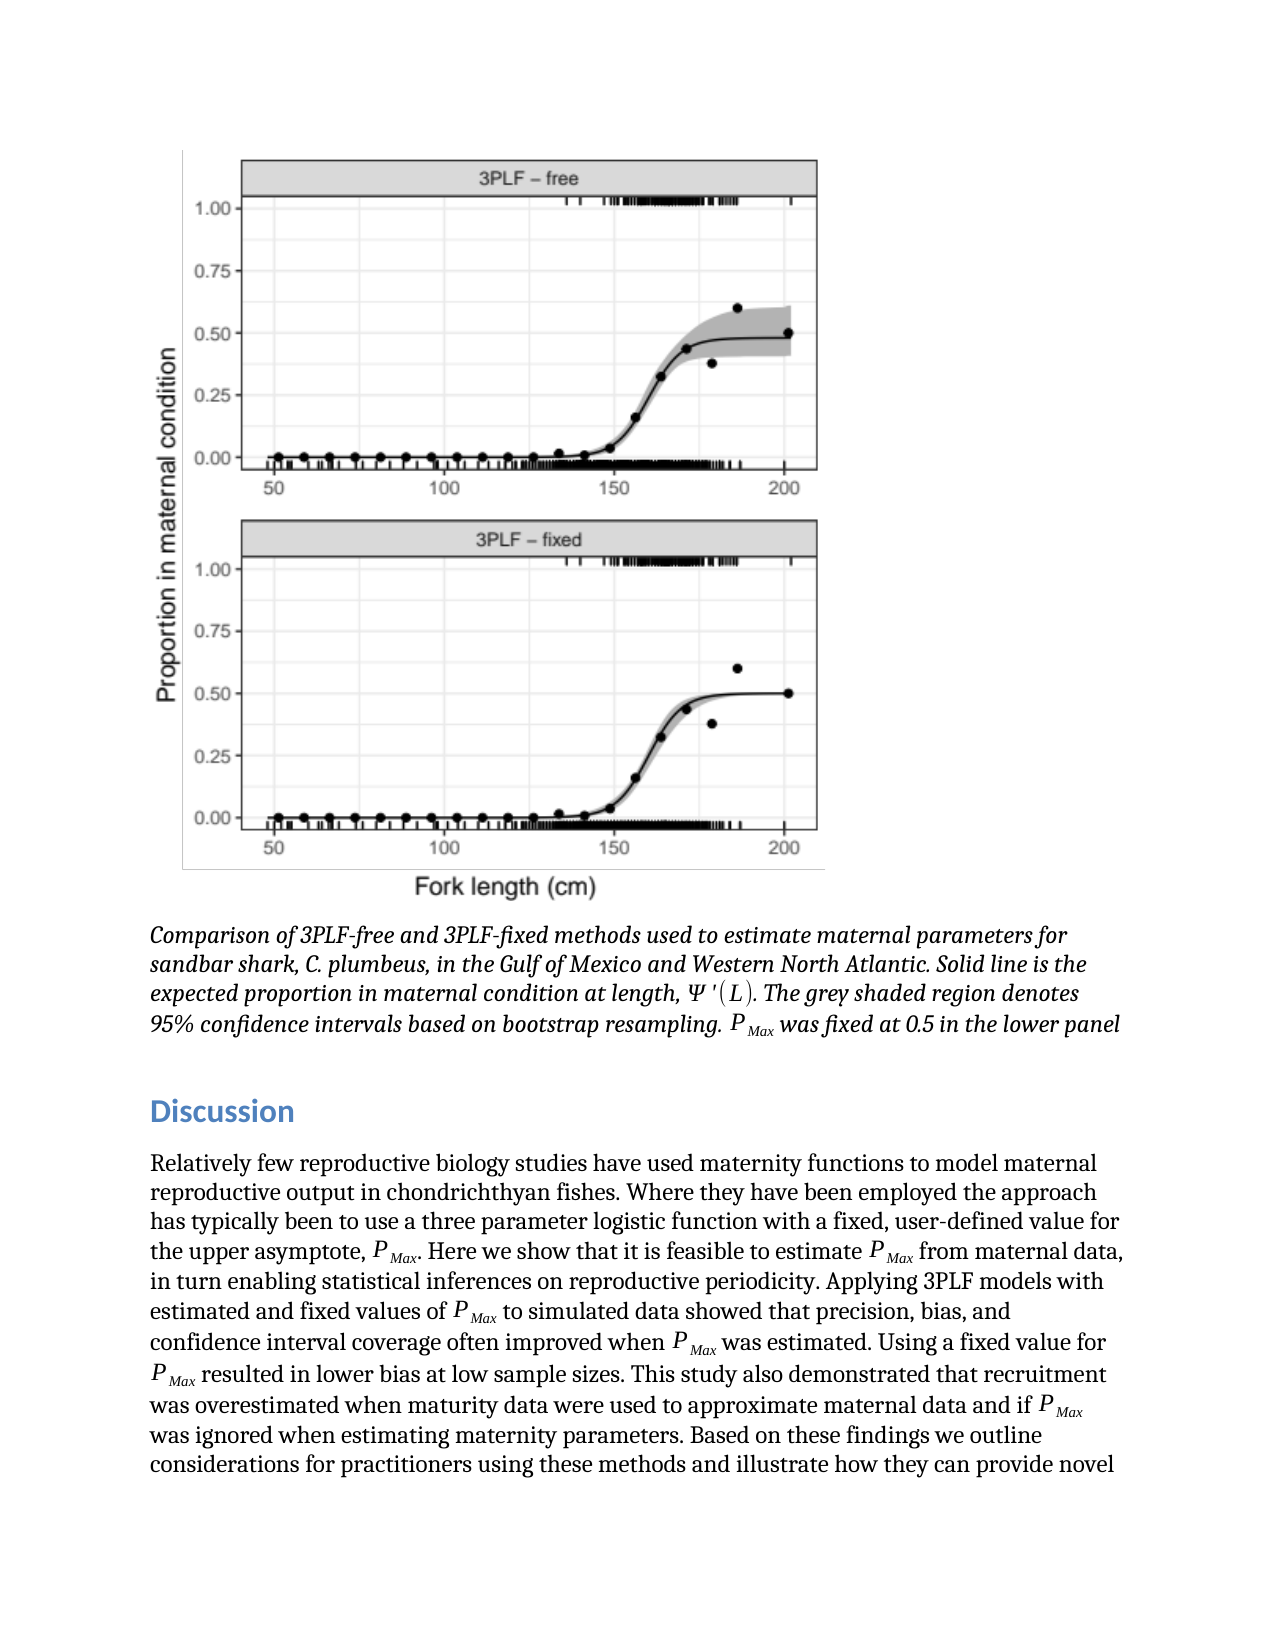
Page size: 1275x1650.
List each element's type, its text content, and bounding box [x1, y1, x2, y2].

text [150, 1149, 1125, 1478]
text Comparison of 3PLF-free and 3PLF-fixed methods used to estimate maternal parameters for sandbar shark, C. plumbeus, in the Gulf of Mexico and Western North Atlantic. Solid line is the expected proportion in maternal condition at length, . The grey shaded region denotes 95% confidence intervals based on bootstrap resampling. was fixed at 0.5 in the lower panel [150, 921, 1125, 1040]
subtitle Discussion [150, 1090, 1125, 1130]
